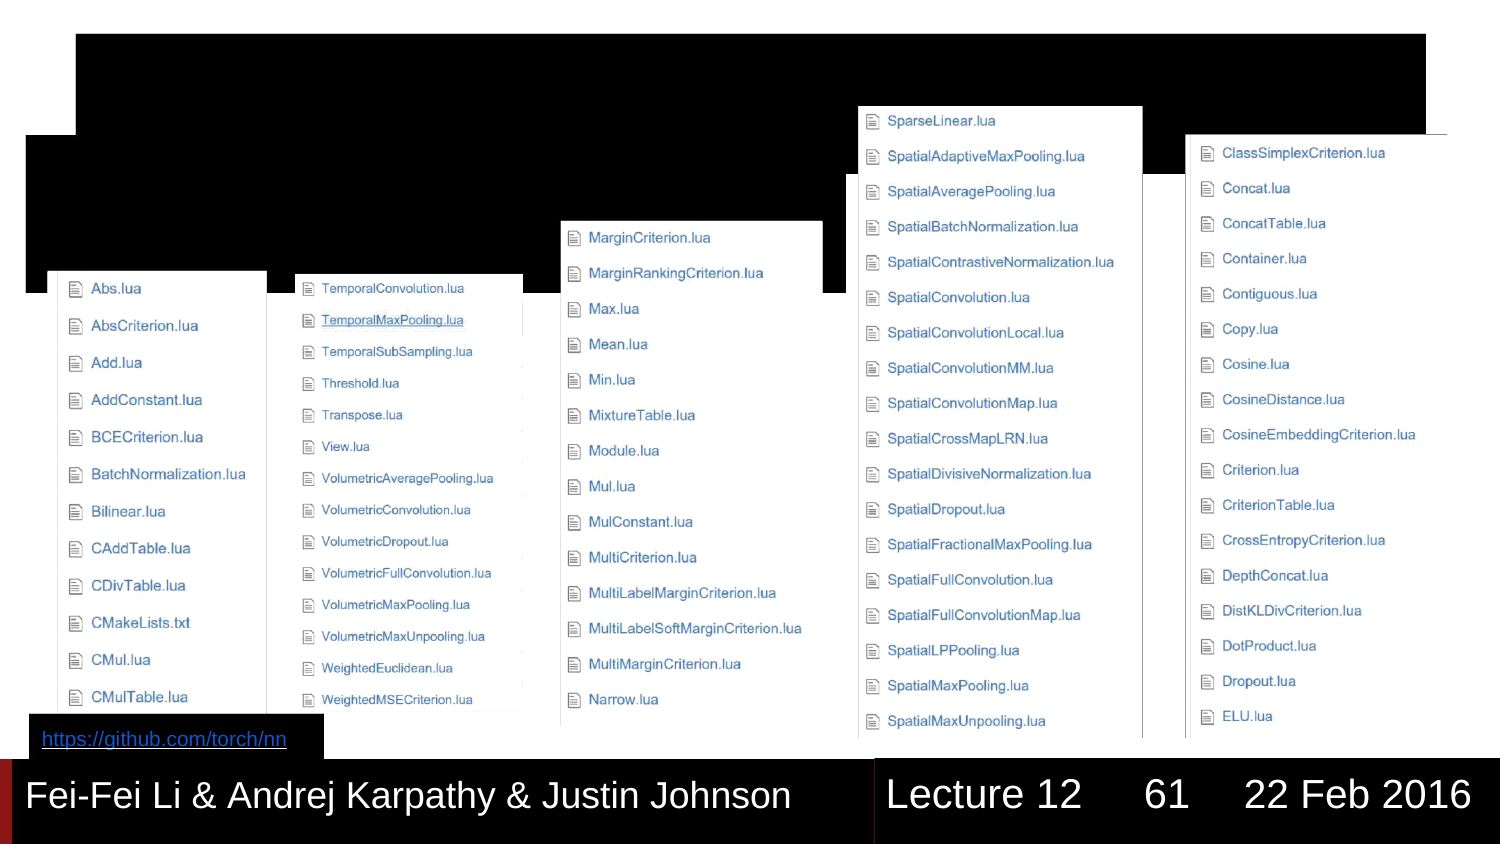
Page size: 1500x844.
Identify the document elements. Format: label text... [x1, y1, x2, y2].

picture [0, 31, 1500, 844]
text Fei-Fei Li & Andrej Karpathy & Justin Johnson Lecture 12 61 22 Feb 2016 [1190, 770, 1479, 818]
text Fei-Fei Li & Andrej Karpathy & Justin Johnson Lecture 12 61 22 Feb 2016 [25, 770, 1083, 818]
text https://github.com/torch/nn [42, 727, 1479, 751]
text Tons of built-in modules and loss functions [39, 155, 1479, 202]
text Torch: Modules [89, 56, 1479, 142]
